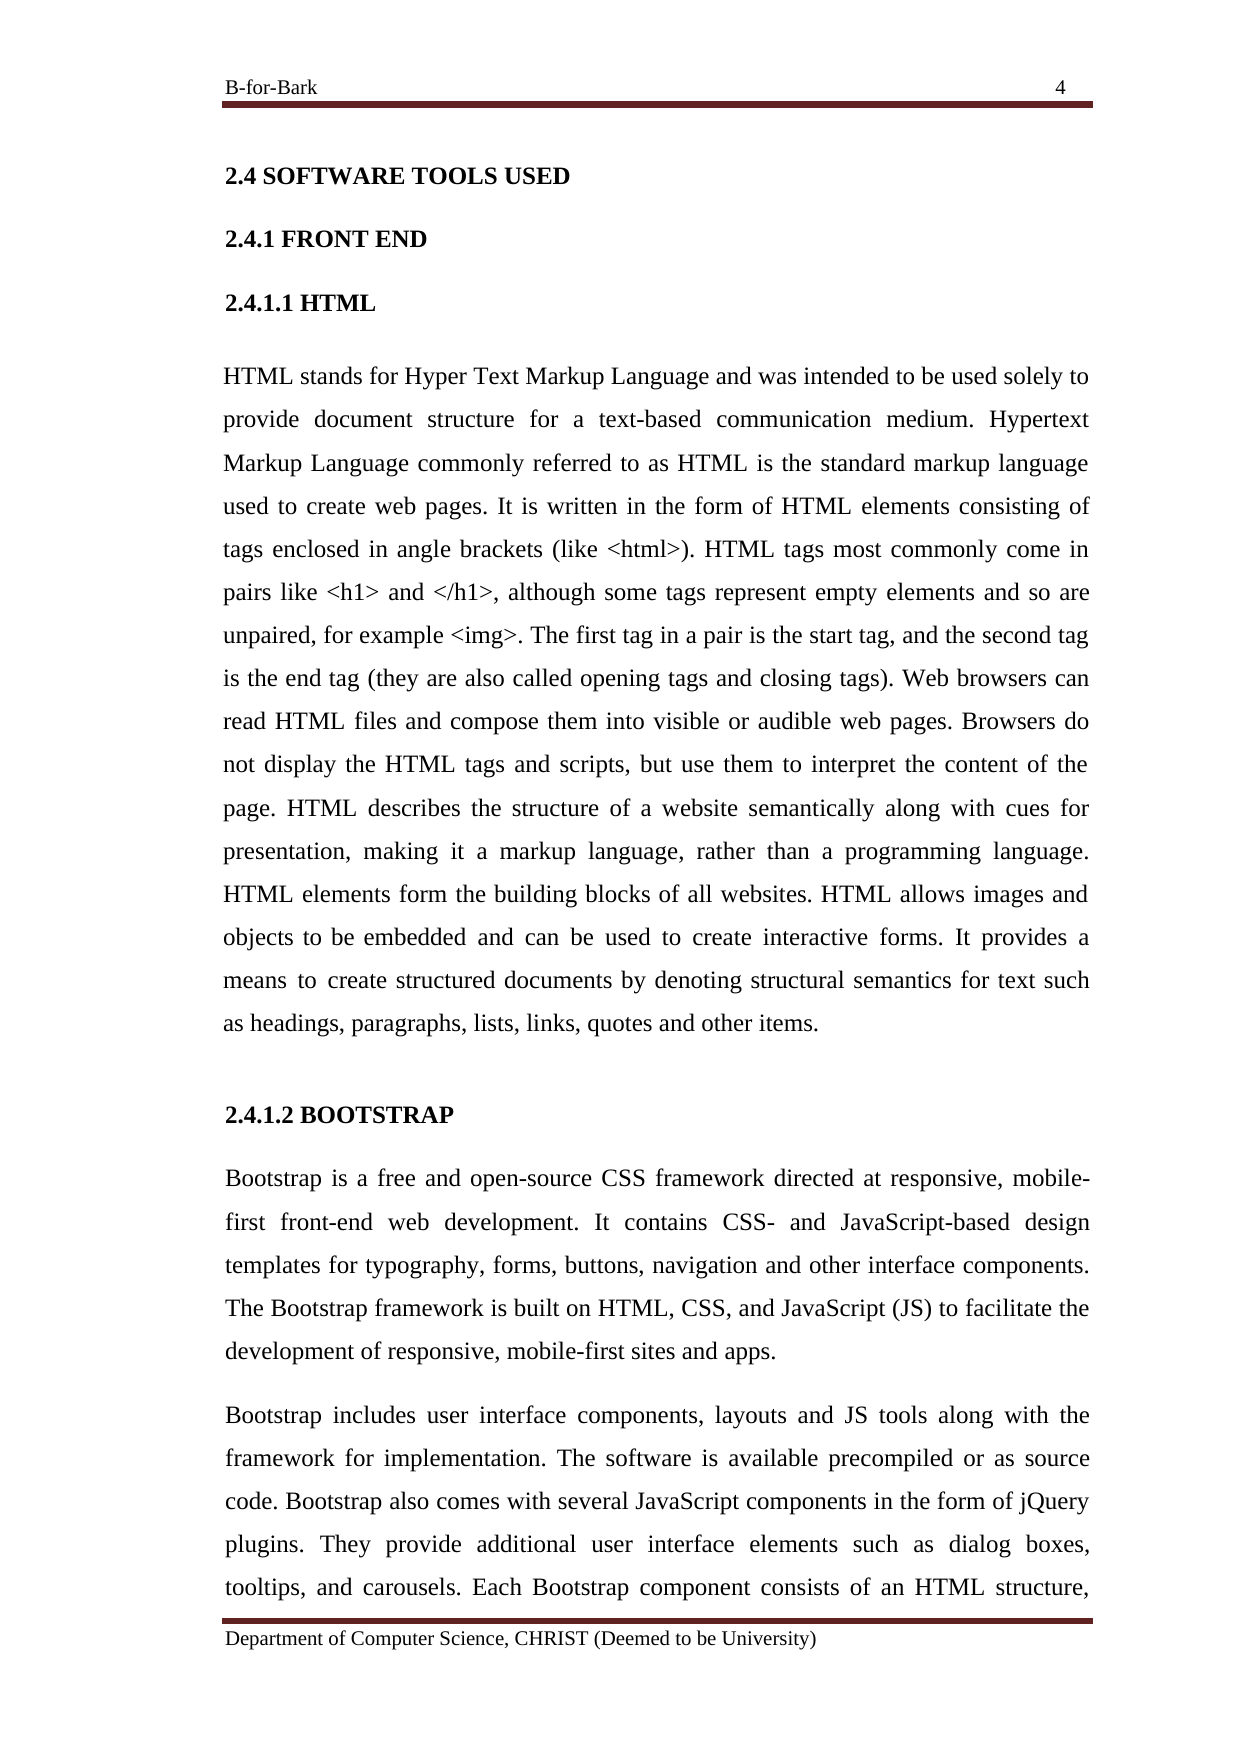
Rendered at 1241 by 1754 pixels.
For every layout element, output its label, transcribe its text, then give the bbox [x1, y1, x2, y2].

list BOOTSTRAP [225, 1100, 1126, 1129]
list HTML [225, 288, 1126, 317]
text Bootstrap is a free and open-source CSS framework directed at responsive, mobile-first front-end web development. It contains CSS- and JavaScript-based design templates for typography, forms, buttons, navigation and other interface components. The Bootstrap framework is built on HTML, CSS, and JavaScript (JS) to facilitate the development of responsive, mobile-first sites and apps. [225, 1163, 1091, 1365]
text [225, 1400, 1091, 1601]
list FRONT END [225, 224, 1126, 253]
text HTML stands for Hyper Text Markup Language and was intended to be used solely to provide document structure for a text-based communication medium. Hypertext Markup Language commonly referred to as HTML is the standard markup language used to create web pages. It is written in the form of HTML elements consisting of tags enclosed in angle brackets (like <html>). HTML tags most commonly come in pairs like <h1> and </h1>, although some tags represent empty elements and so are unpaired, for example <img>. The first tag in a pair is the start tag, and the second tag is the end tag (they are also called opening tags and closing tags). Web browsers can read HTML files and compose them into visible or audible web pages. Browsers do not display the HTML tags and scripts, but use them to interpret the content of the page. HTML describes the structure of a website semantically along with cues for presentation, making it a markup language, rather than a programming language. HTML elements form the building blocks of all websites. HTML allows images and objects to be embedded and can be used to create interactive forms. It provides a means to create structured documents by denoting structural semantics for text such as headings, paragraphs, lists, links, quotes and other items. [223, 361, 1090, 1037]
list SOFTWARE TOOLS USED [225, 161, 1126, 189]
